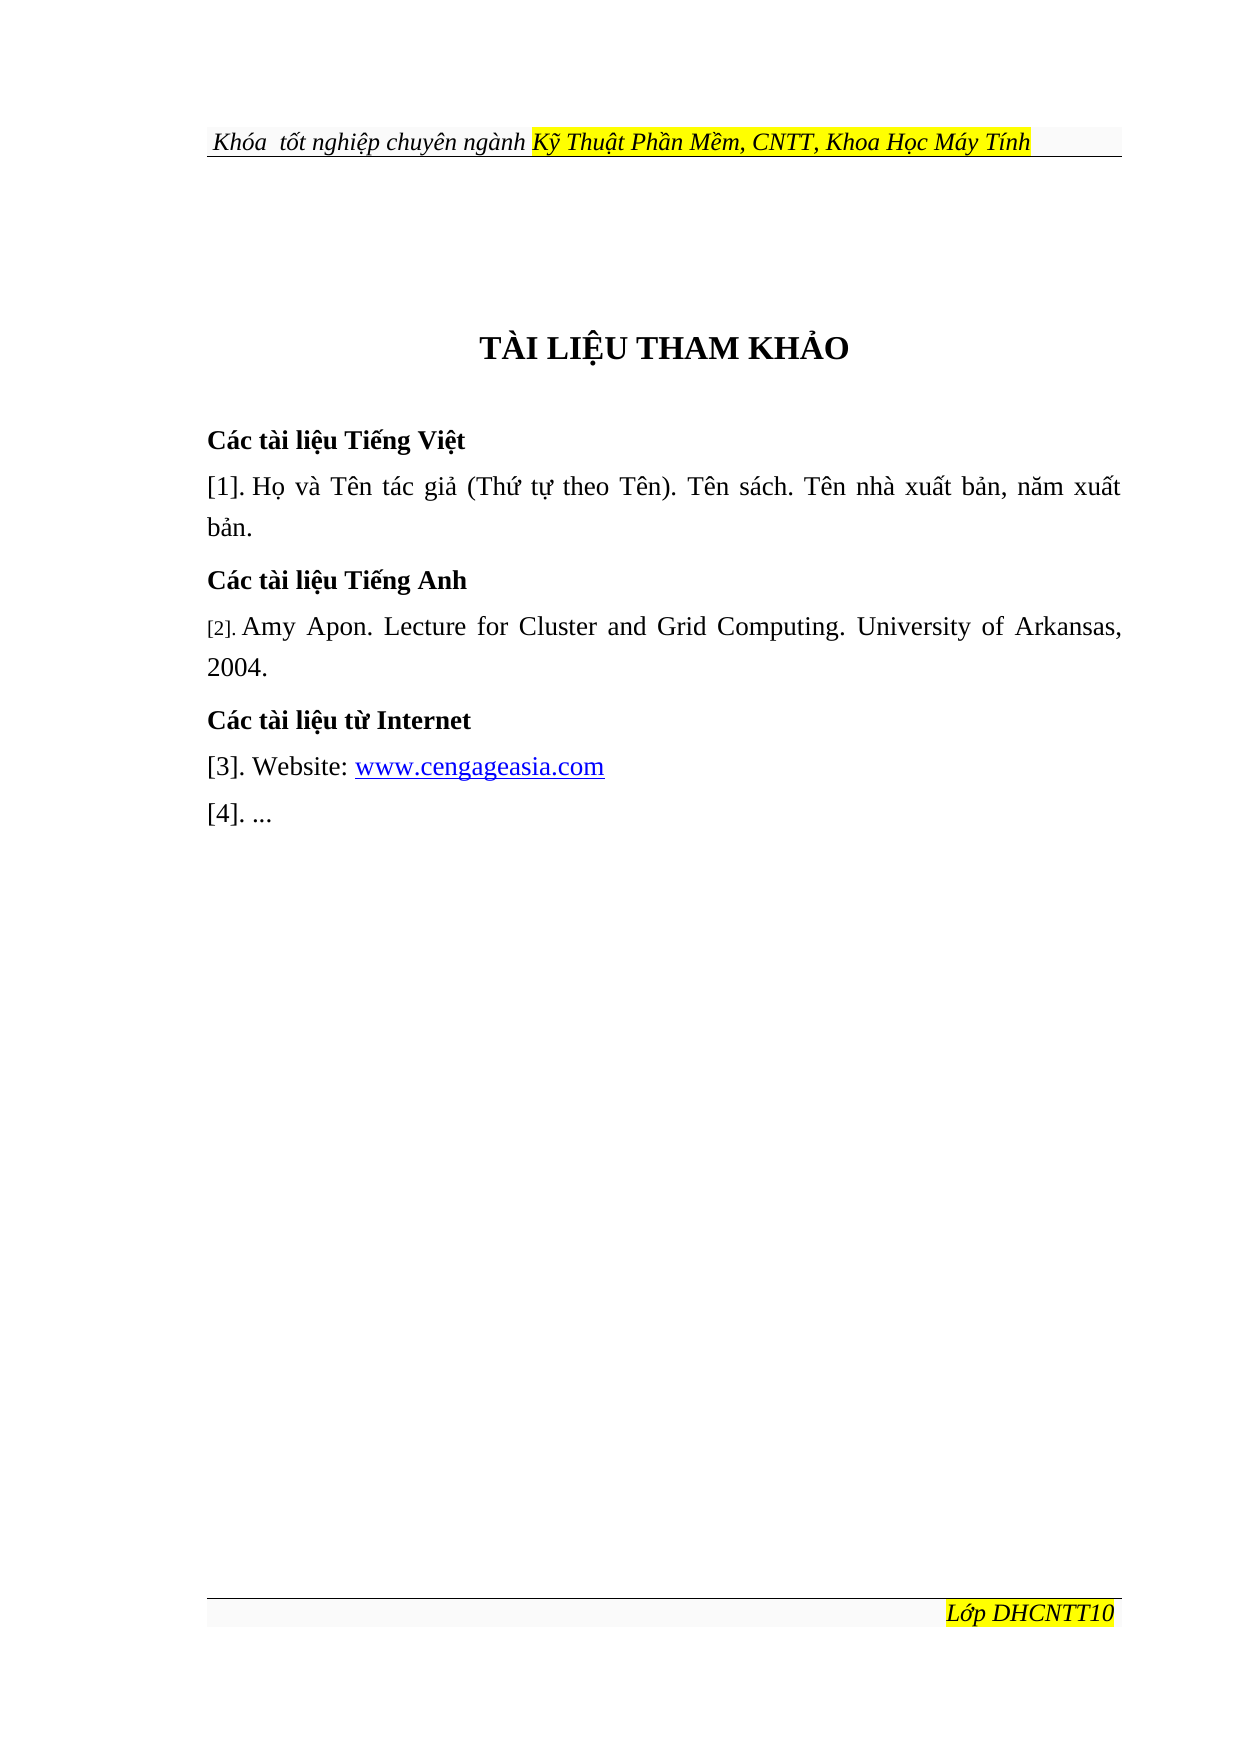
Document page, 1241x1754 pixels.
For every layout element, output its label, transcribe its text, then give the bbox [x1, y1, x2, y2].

text Các tài liệu Tiếng Anh [207, 564, 1122, 595]
text Họ và Tên tác giả (Thứ tự theo Tên). Tên sách. Tên nhà xuất bản, năm xuất bản. [207, 471, 1122, 542]
text Website: www.cengageasia.com [207, 751, 1122, 782]
subtitle TÀI LIỆU THAM KHẢO [207, 328, 1122, 366]
text ... [207, 797, 1122, 828]
text Amy Apon. Lecture for Cluster and Grid Computing. University of Arkansas, 2004. [207, 611, 1122, 682]
text Các tài liệu Tiếng Việt [207, 424, 1122, 455]
text Các tài liệu từ Internet [207, 704, 1122, 735]
